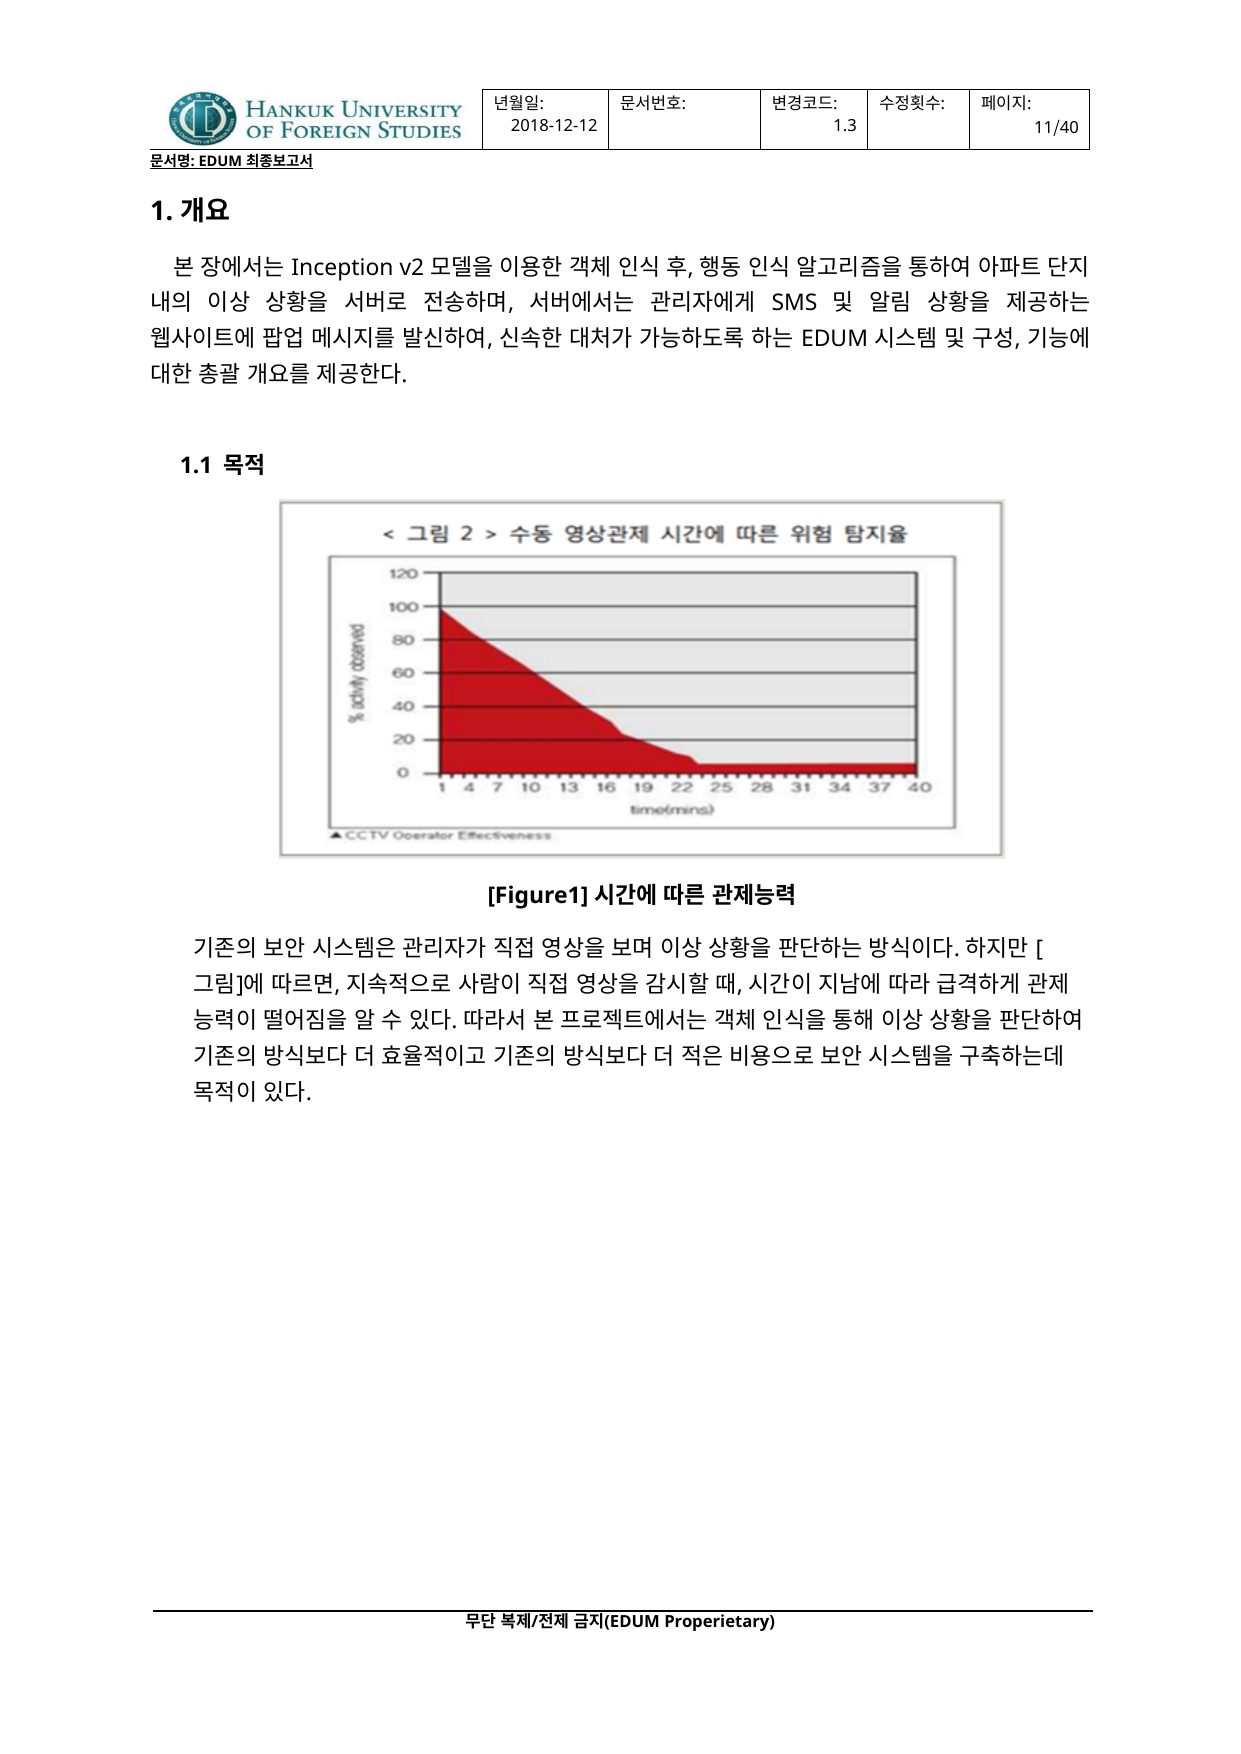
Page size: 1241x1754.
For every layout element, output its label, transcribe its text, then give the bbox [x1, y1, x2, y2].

picture [278, 499, 1006, 859]
text 본 장에서는 Inception v2 모델을 이용한 객체 인식 후, 행동 인식 알고리즘을 통하여 아파트 단지 내의 이상 상황을 서버로 전송하며, 서버에서는 관리자에게 SMS 및 알림 상황을 제공하는 웹사이트에 팝업 메시지를 발신하여, 신속한 대처가 가능하도록 하는 EDUM 시스템 및 구성, 기능에 대한 총괄 개요를 제공한다. [150, 248, 1090, 389]
list 목적 [179, 447, 1090, 480]
list 기존의 보안 시스템은 관리자가 직접 영상을 보며 이상 상황을 판단하는 방식이다. 하지만 [그림]에 따르면, 지속적으로 사람이 직접 영상을 감시할 때, 시간이 지남에 따라 급격하게 관제 능력이 떨어짐을 알 수 있다. 따라서 본 프로젝트에서는 객체 인식을 통해 이상 상황을 판단하여 기존의 방식보다 더 효율적이고 기존의 방식보다 더 적은 비용으로 보안 시스템을 구축하는데 목적이 있다. [194, 930, 1090, 1107]
list [Figure1] 시간에 따른 관제능력 [194, 877, 1090, 910]
picture [161, 89, 470, 149]
text 1. 개요 [150, 189, 1090, 228]
